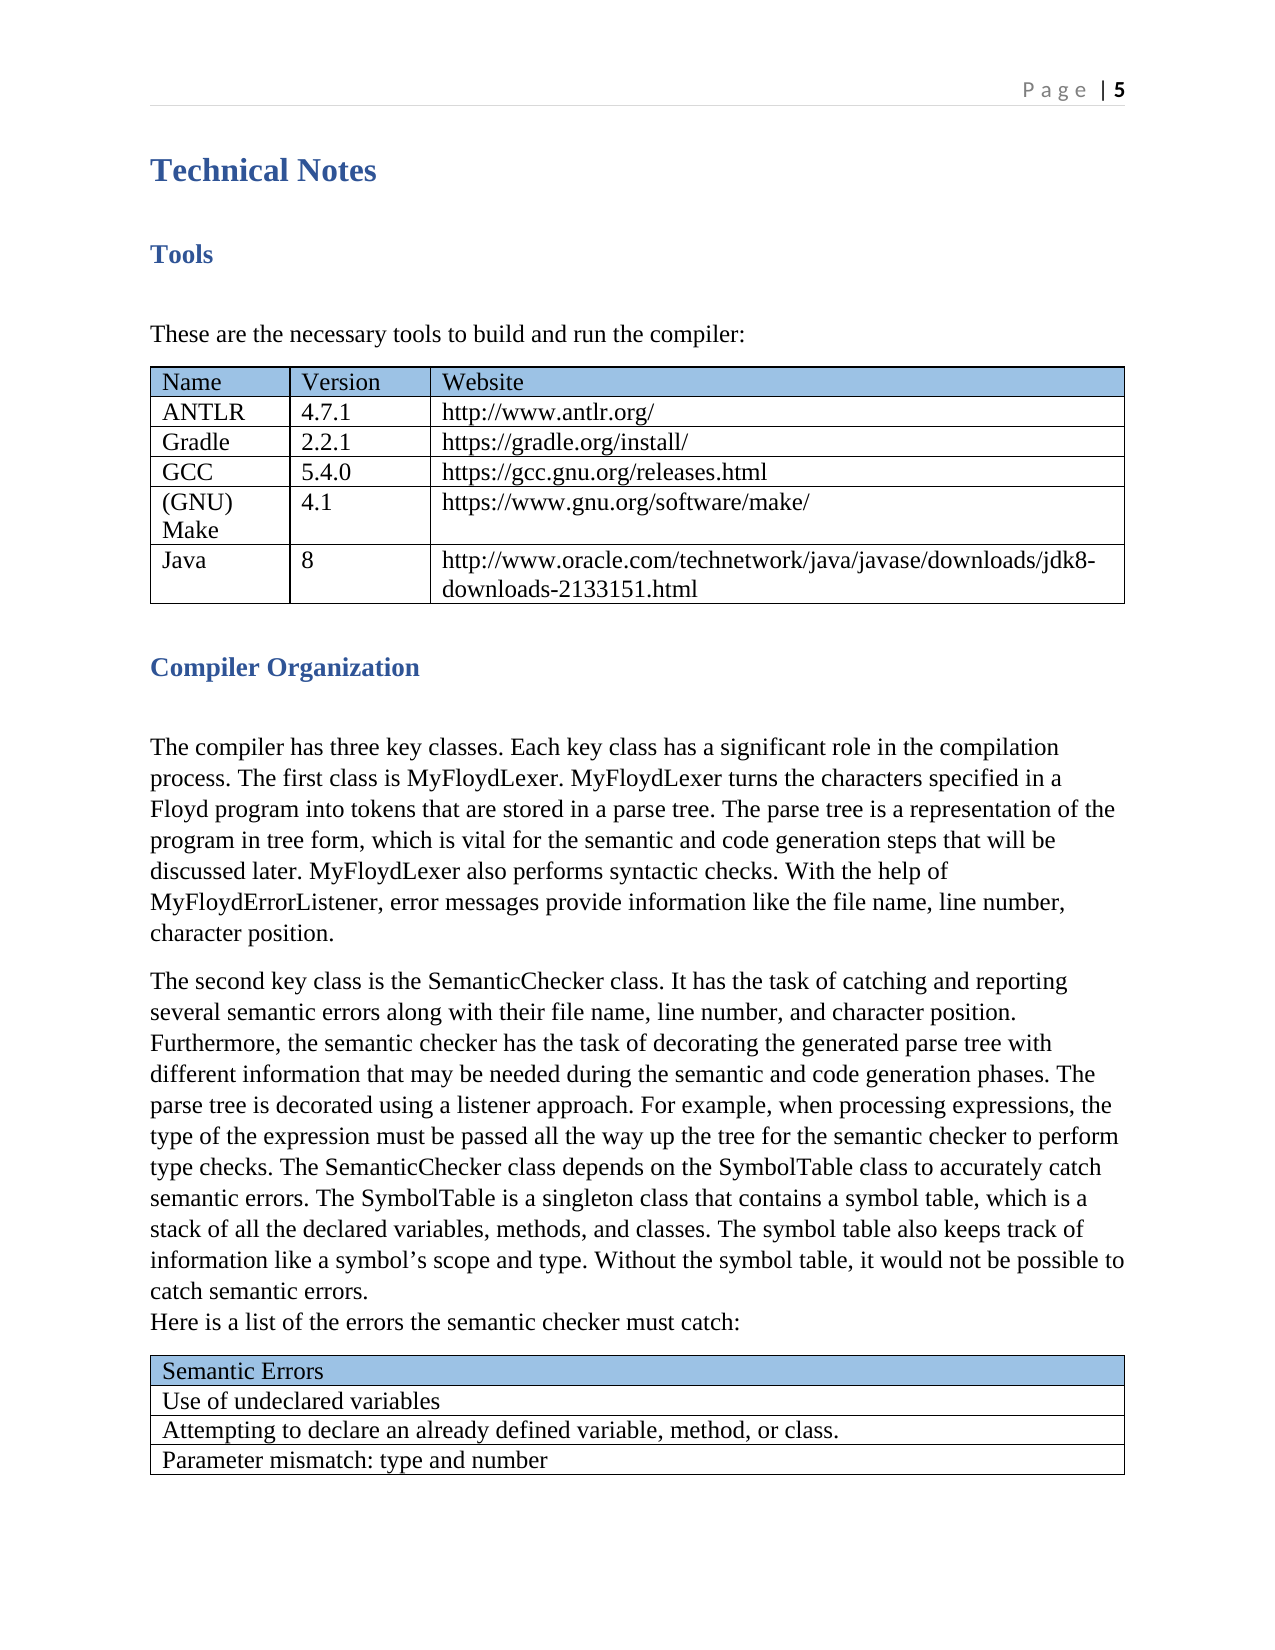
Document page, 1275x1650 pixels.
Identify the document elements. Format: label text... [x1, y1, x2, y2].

subtitle Compiler Organization [150, 651, 1125, 682]
table_header Semantic Errors [151, 1356, 1124, 1385]
table_cell Use of undeclared variables [151, 1386, 1124, 1414]
table_cell Java [151, 545, 289, 603]
table_header Name [151, 368, 289, 396]
table_cell http://www.oracle.com/technetwork/java/javase/downloads/jdk8-downloads-2133151.html [431, 545, 1124, 603]
table_cell 4.1 [291, 487, 430, 544]
table_cell 2.2.1 [291, 427, 430, 456]
subtitle Tools [150, 238, 1125, 269]
table_cell 4.7.1 [291, 397, 430, 426]
table_cell 8 [291, 545, 430, 603]
text The second key class is the SemanticChecker class. It has the task of catching and reporting several semantic errors along with their file name, line number, and character position. Furthermore, the semantic checker has the task of decorating the generated parse tree with different information that may be needed during the semantic and code generation phases. The parse tree is decorated using a listener approach. For example, when processing expressions, the type of the expression must be passed all the way up the tree for the semantic checker to perform type checks. The SemanticChecker class depends on the SymbolTable class to accurately catch semantic errors. The SymbolTable is a singleton class that contains a symbol table, which is a stack of all the declared variables, methods, and classes. The symbol table also keeps track of information like a symbol’s scope and type. Without the symbol table, it would not be possible to catch semantic errors. Here is a list of the errors the semantic checker must catch: [150, 966, 1125, 1336]
table_cell https://www.gnu.org/software/make/ [431, 487, 1124, 544]
text These are the necessary tools to build and run the compiler: [150, 319, 1125, 347]
table_cell https://gradle.org/install/ [431, 427, 1124, 456]
table_cell http://www.antlr.org/ [431, 397, 1124, 426]
table_cell 5.4.0 [291, 457, 430, 486]
subtitle Technical Notes [150, 150, 1125, 188]
table_cell GCC [151, 457, 289, 486]
table_cell Parameter mismatch: type and number [151, 1445, 1124, 1474]
table_header Website [431, 368, 1124, 396]
table_cell (GNU) Make [151, 487, 289, 544]
table_cell Attempting to declare an already defined variable, method, or class. [151, 1416, 1124, 1444]
text The compiler has three key classes. Each key class has a significant role in the compilation process. The first class is MyFloydLexer. MyFloydLexer turns the characters specified in a Floyd program into tokens that are stored in a parse tree. The parse tree is a representation of the program in tree form, which is vital for the semantic and code generation steps that will be discussed later. MyFloydLexer also performs syntactic checks. With the help of MyFloydErrorListener, error messages provide information like the file name, line number, character position. [150, 732, 1125, 947]
table_cell Gradle [151, 427, 289, 456]
table_cell https://gcc.gnu.org/releases.html [431, 457, 1124, 486]
table_header Version [291, 368, 430, 396]
table_cell ANTLR [151, 397, 289, 426]
